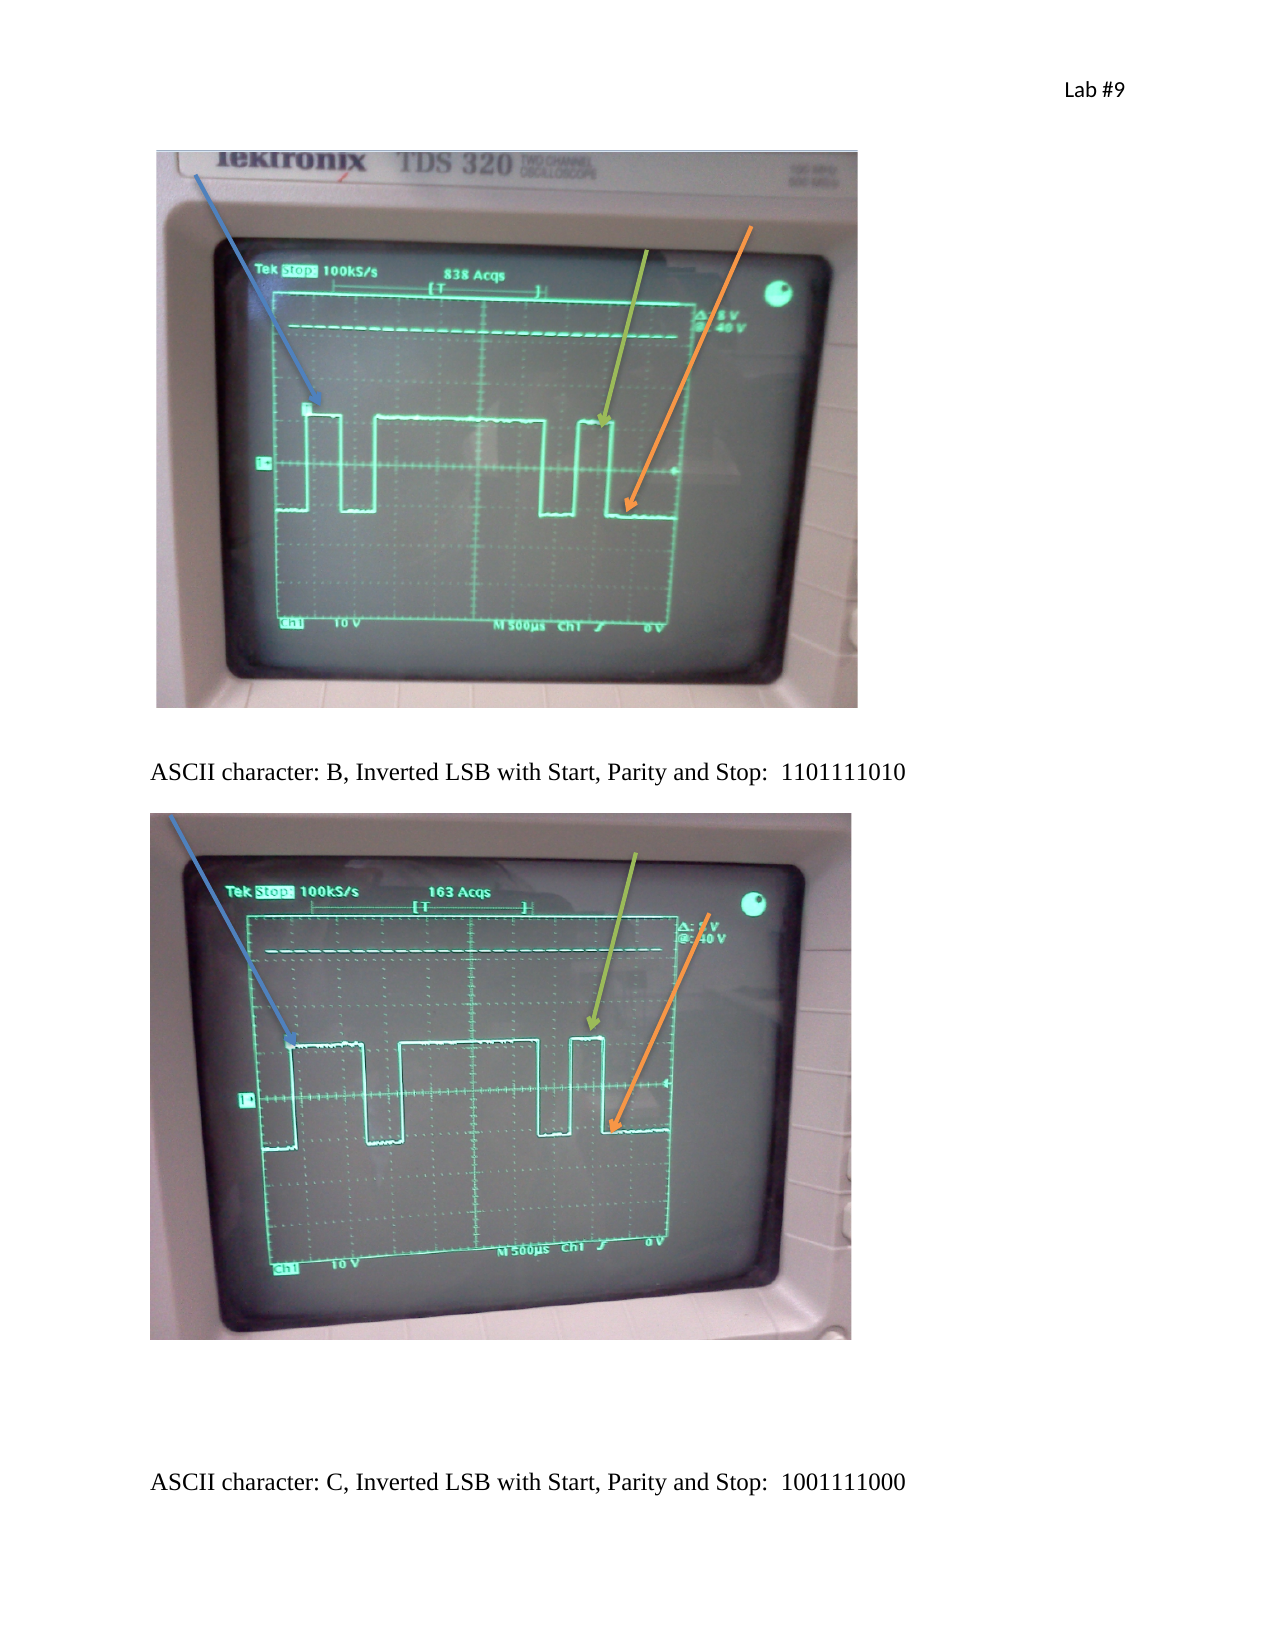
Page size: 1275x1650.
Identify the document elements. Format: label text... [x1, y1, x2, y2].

picture [156, 150, 858, 708]
text ASCII character: C, Inverted LSB with Start, Parity and Stop: 1001111000 [150, 1467, 1125, 1496]
picture [150, 813, 852, 1340]
